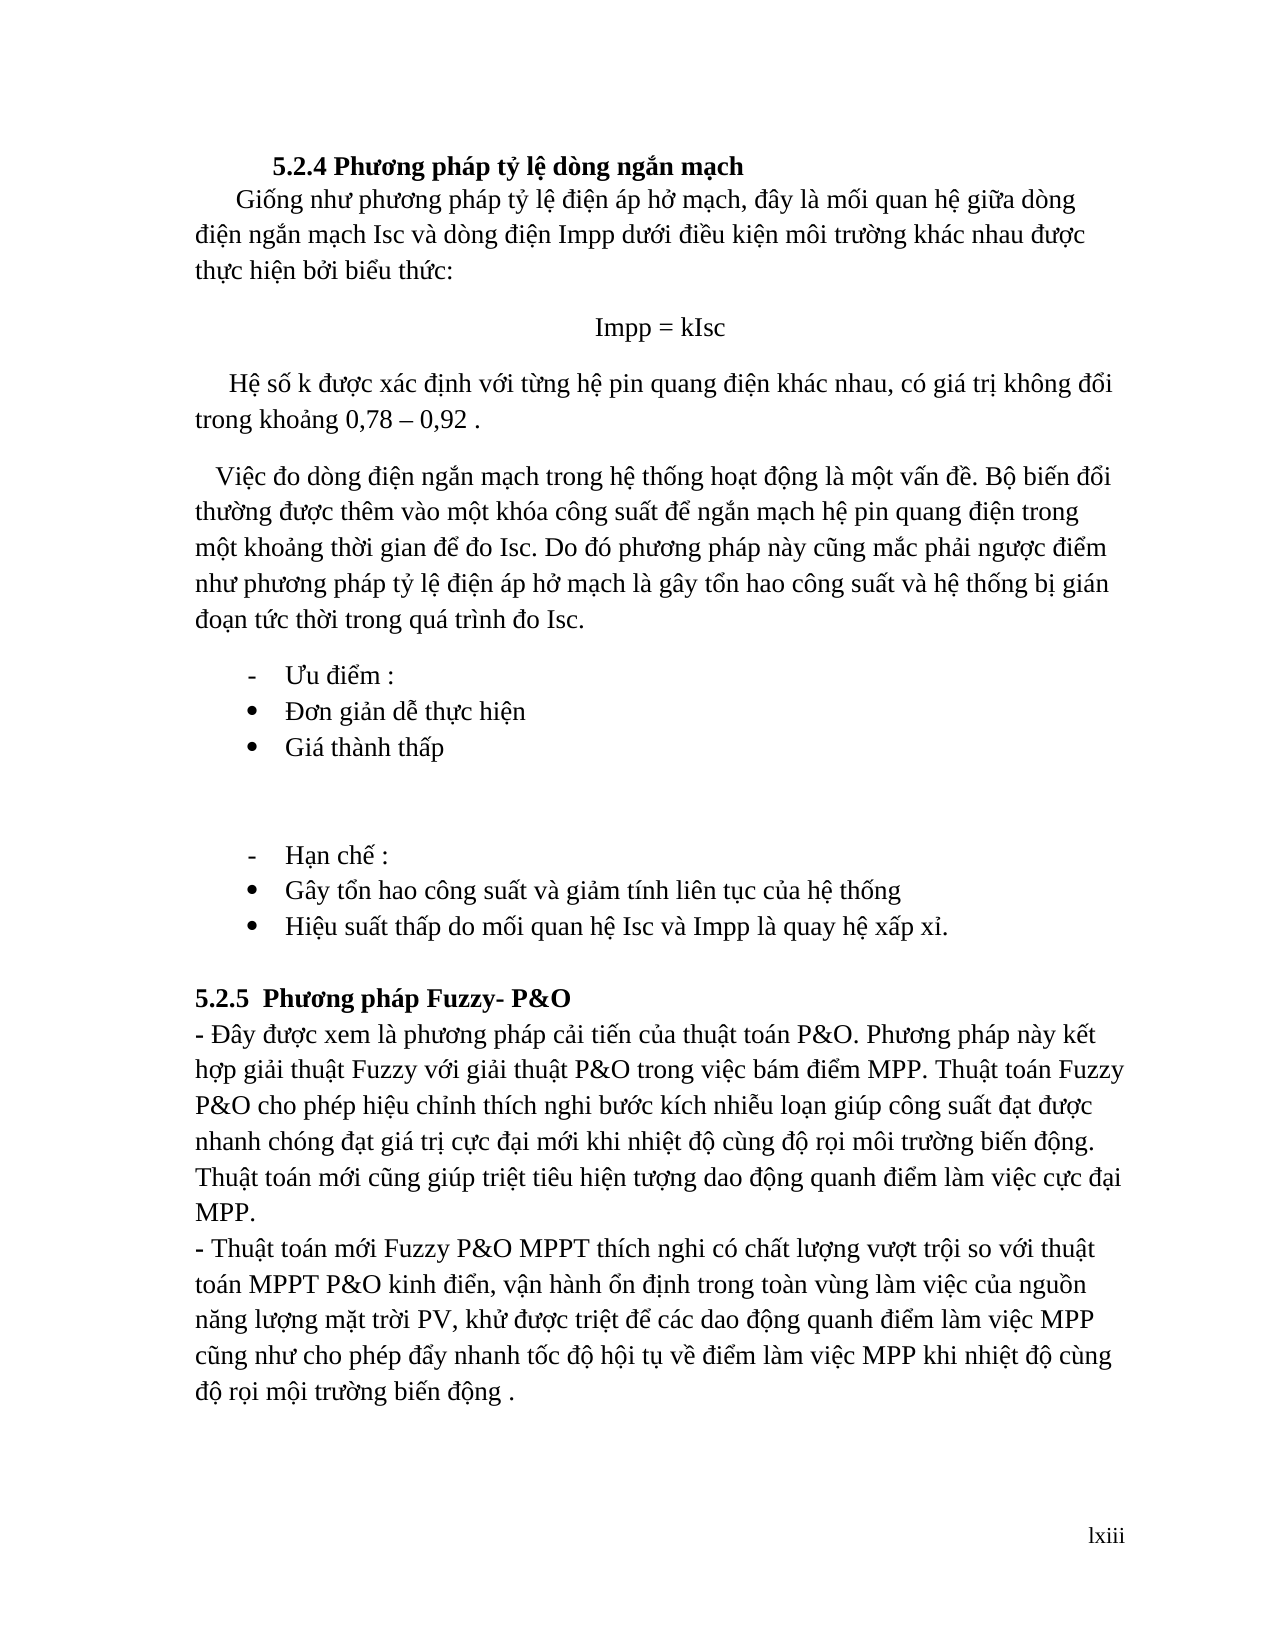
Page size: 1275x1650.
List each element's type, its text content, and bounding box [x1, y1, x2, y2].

list Hạn chế : [247, 839, 1125, 870]
list Gây tổn hao công suất và giảm tính liên tục của hệ thống [247, 874, 1125, 906]
subtitle 5.2.4 Phương pháp tỷ lệ dòng ngắn mạch [225, 150, 1125, 181]
list 5.2.5 Phương pháp Fuzzy- P&O [195, 982, 1125, 1013]
list Ưu điểm : [247, 659, 1125, 690]
list - Đây được xem là phương pháp cải tiến của thuật toán P&O. Phương pháp này kết hợp giải thuật Fuzzy với giải thuật P&O trong việc bám điểm MPP. Thuật toán Fuzzy P&O cho phép hiệu chỉnh thích nghi bước kích nhiễu loạn giúp công suất đạt được nhanh chóng đạt giá trị cực đại mới khi nhiệt độ cùng độ rọi môi trường biến động. Thuật toán mới cũng giúp triệt tiêu hiện tượng dao động quanh điểm làm việc cực đại MPP. [195, 1018, 1125, 1228]
text Việc đo dòng điện ngắn mạch trong hệ thống hoạt động là một vấn đề. Bộ biến đổi thường được thêm vào một khóa công suất để ngắn mạch hệ pin quang điện trong một khoảng thời gian để đo Isc. Do đó phương pháp này cũng mắc phải ngược điểm như phương pháp tỷ lệ điện áp hở mạch là gây tổn hao công suất và hệ thống bị gián đoạn tức thời trong quá trình đo Isc. [195, 460, 1125, 634]
list - Thuật toán mới Fuzzy P&O MPPT thích nghi có chất lượng vượt trội so với thuật toán MPPT P&O kinh điển, vận hành ổn định trong toàn vùng làm việc của nguồn năng lượng mặt trời PV, khử được triệt để các dao động quanh điểm làm việc MPP cũng như cho phép đẩy nhanh tốc độ hội tụ về điểm làm việc MPP khi nhiệt độ cùng độ rọi mội trường biến động . [195, 1232, 1125, 1406]
text Impp = kIsc [195, 311, 1125, 342]
list Đơn giản dễ thực hiện [247, 695, 1125, 726]
list Giá thành thấp [247, 731, 1125, 762]
text Giống như phương pháp tỷ lệ điện áp hở mạch, đây là mối quan hệ giữa dòng điện ngắn mạch Isc và dòng điện Impp dưới điều kiện môi trường khác nhau được thực hiện bởi biểu thức: [195, 183, 1125, 286]
text Hệ số k được xác định với từng hệ pin quang điện khác nhau, có giá trị không đổi trong khoảng 0,78 – 0,92 . [195, 367, 1125, 434]
list Hiệu suất thấp do mối quan hệ Isc và Impp là quay hệ xấp xỉ. [247, 910, 1125, 942]
